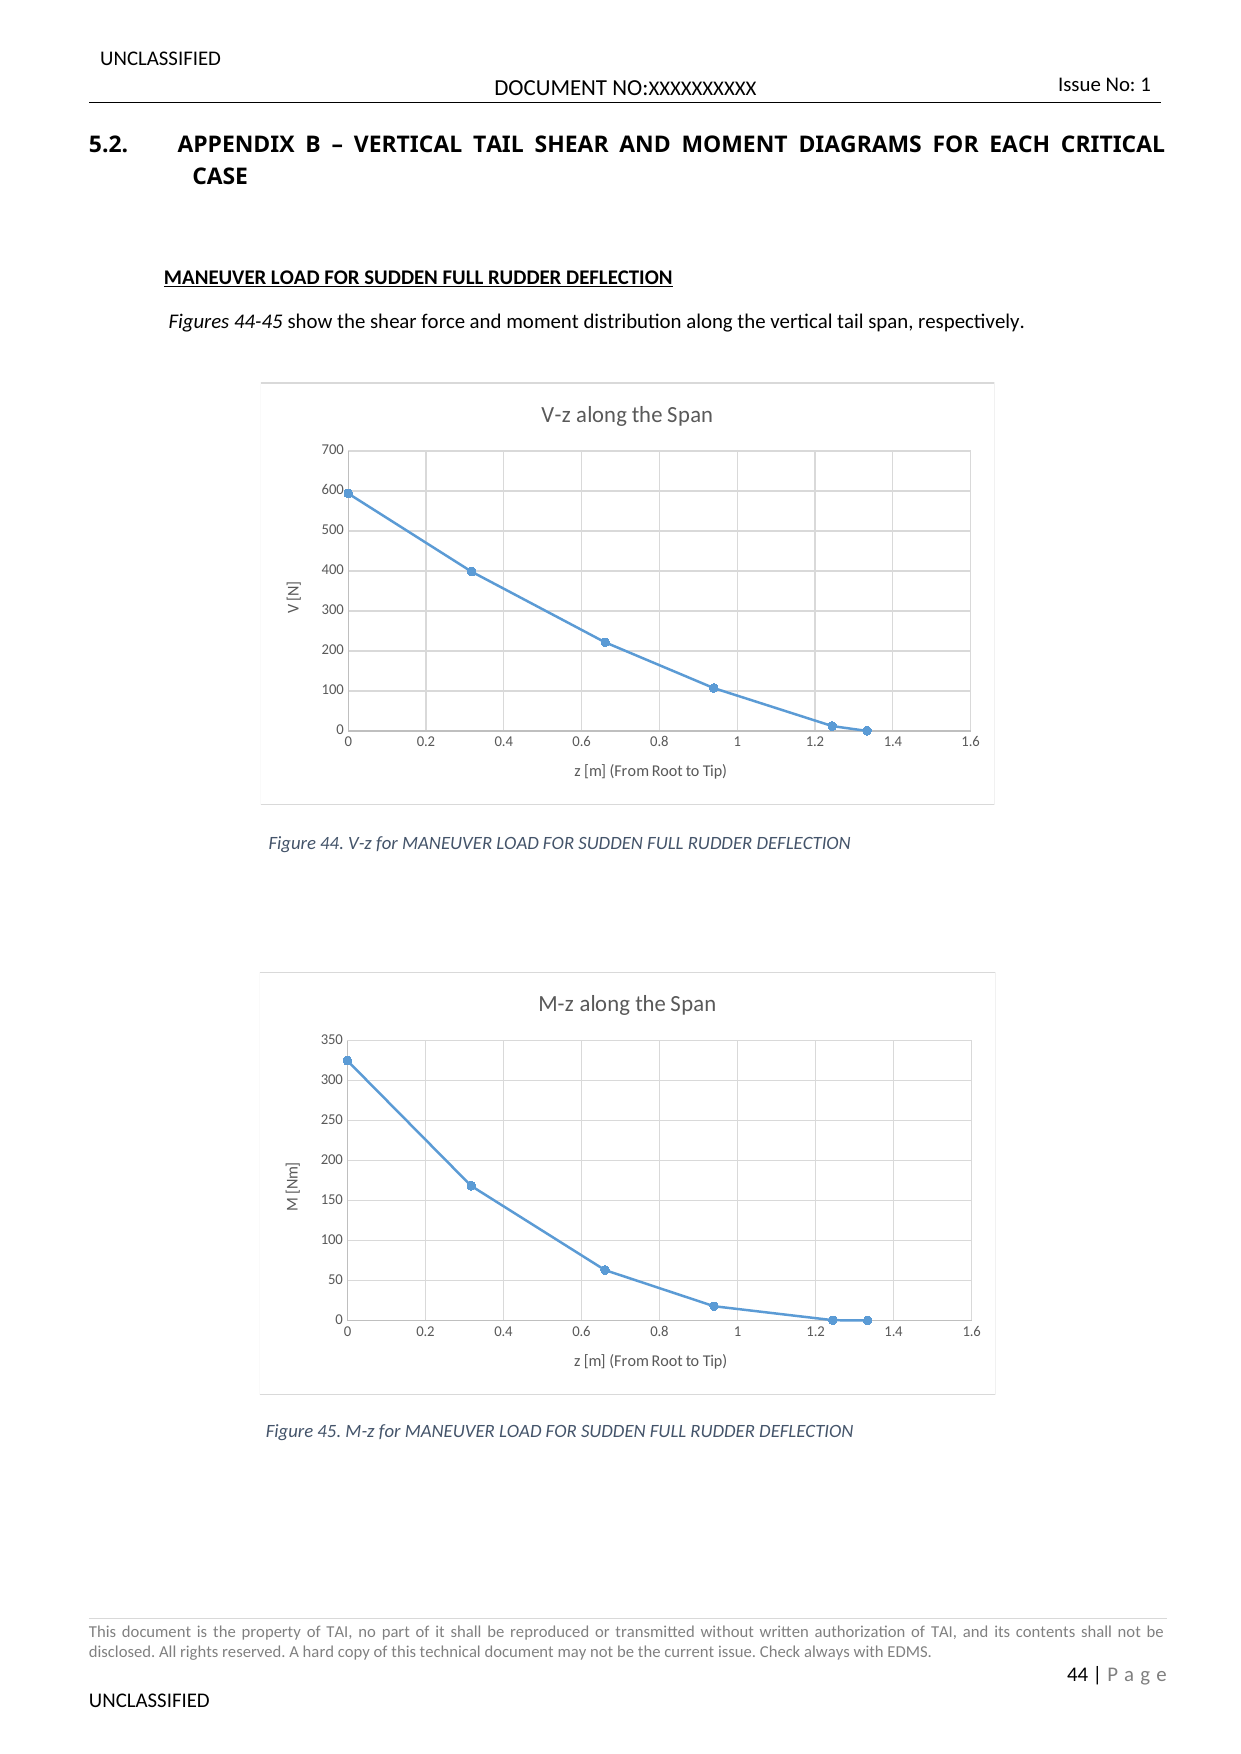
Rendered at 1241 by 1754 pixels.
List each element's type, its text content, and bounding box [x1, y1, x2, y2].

subtitle APPENDIX B – VERTICAL TAIL SHEAR AND MOMENT DIAGRAMS FOR EACH CRITICAL CASE [89, 128, 1167, 191]
text MANEUVER LOAD FOR SUDDEN FULL RUDDER DEFLECTION [89, 264, 1167, 289]
text Figures 44-45 show the shear force and moment distribution along the vertical tail span, respectively. [89, 308, 1167, 333]
